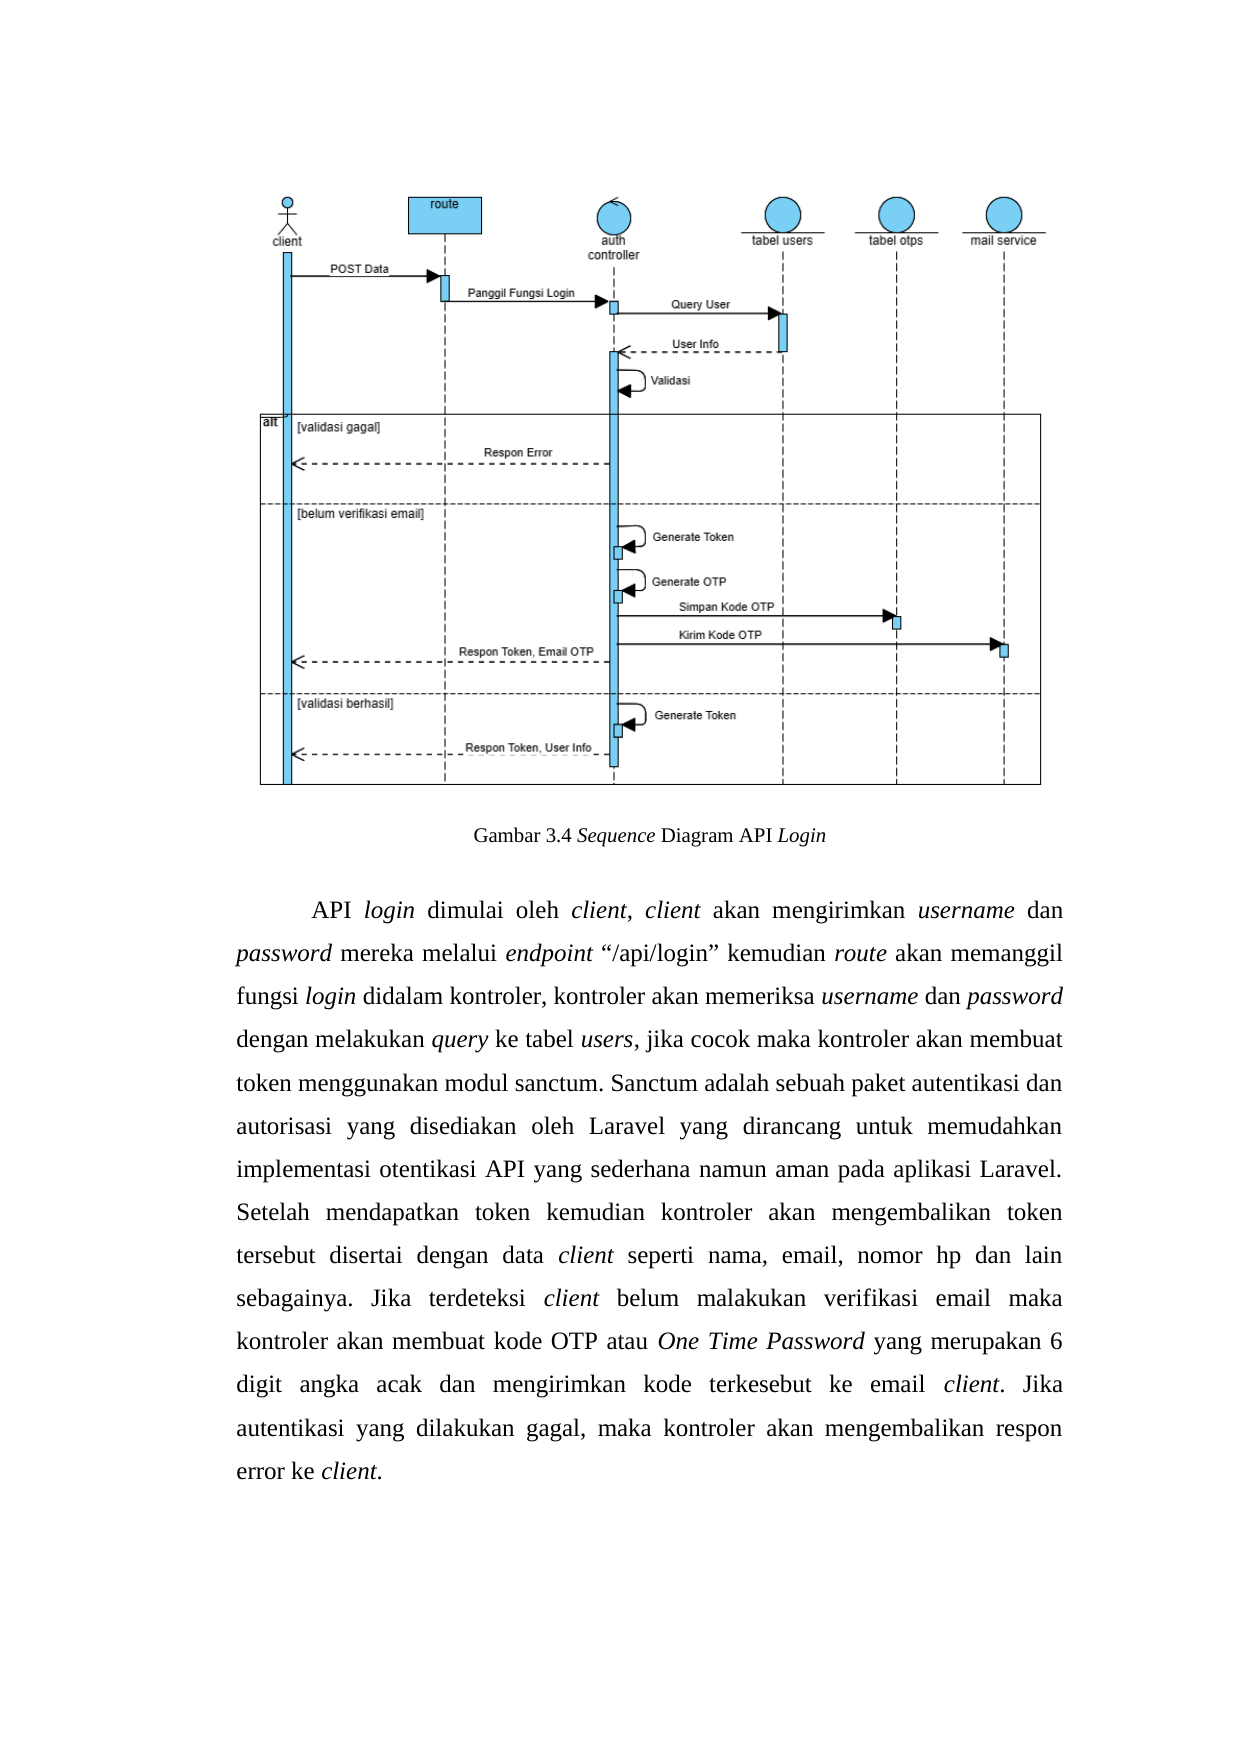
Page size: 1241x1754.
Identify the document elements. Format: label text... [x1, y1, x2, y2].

text Gambar 3.4 Sequence Diagram API Login [236, 823, 1063, 847]
text API login dimulai oleh client, client akan mengirimkan username dan password mereka melalui endpoint “/api/login” kemudian route akan memanggil fungsi login didalam kontroler, kontroler akan memeriksa username dan password dengan melakukan query ke tabel users, jika cocok maka kontroler akan membuat token menggunakan modul sanctum. Sanctum adalah sebuah paket autentikasi dan autorisasi yang disediakan oleh Laravel yang dirancang untuk memudahkan implementasi otentikasi API yang sederhana namun aman pada aplikasi Laravel. Setelah mendapatkan token kemudian kontroler akan mengembalikan token tersebut disertai dengan data client seperti nama, email, nomor hp dan lain sebagainya. Jika terdeteksi client belum malakukan verifikasi email maka kontroler akan membuat kode OTP atau One Time Password yang merupakan 6 digit angka acak dan mengirimkan kode terkesebut ke email client. Jika autentikasi yang dilakukan gagal, maka kontroler akan mengembalikan respon error ke client. [236, 895, 1063, 1484]
picture [238, 177, 1062, 809]
